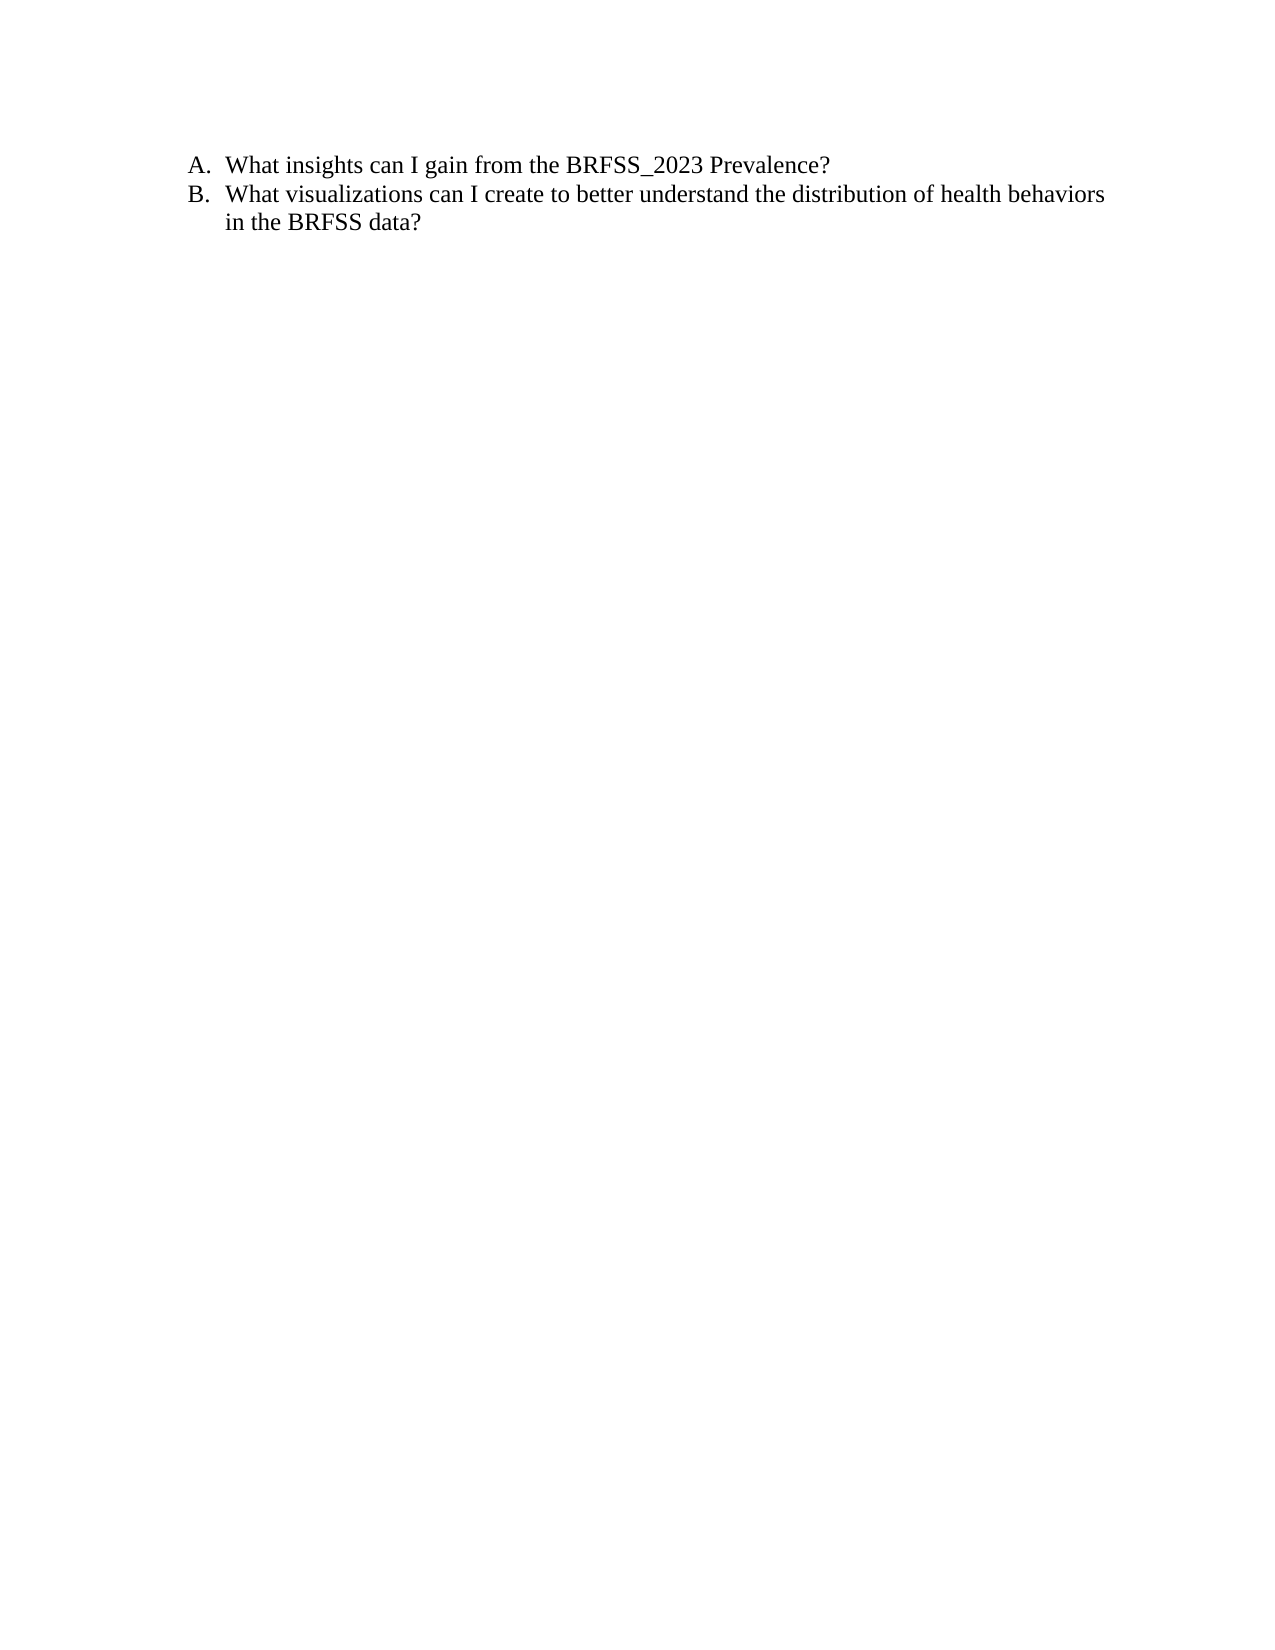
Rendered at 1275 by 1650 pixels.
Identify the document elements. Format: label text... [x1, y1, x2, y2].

list What insights can I gain from the BRFSS_2023 Prevalence? [187, 150, 1125, 179]
list What visualizations can I create to better understand the distribution of health behaviors in the BRFSS data? [187, 179, 1125, 236]
